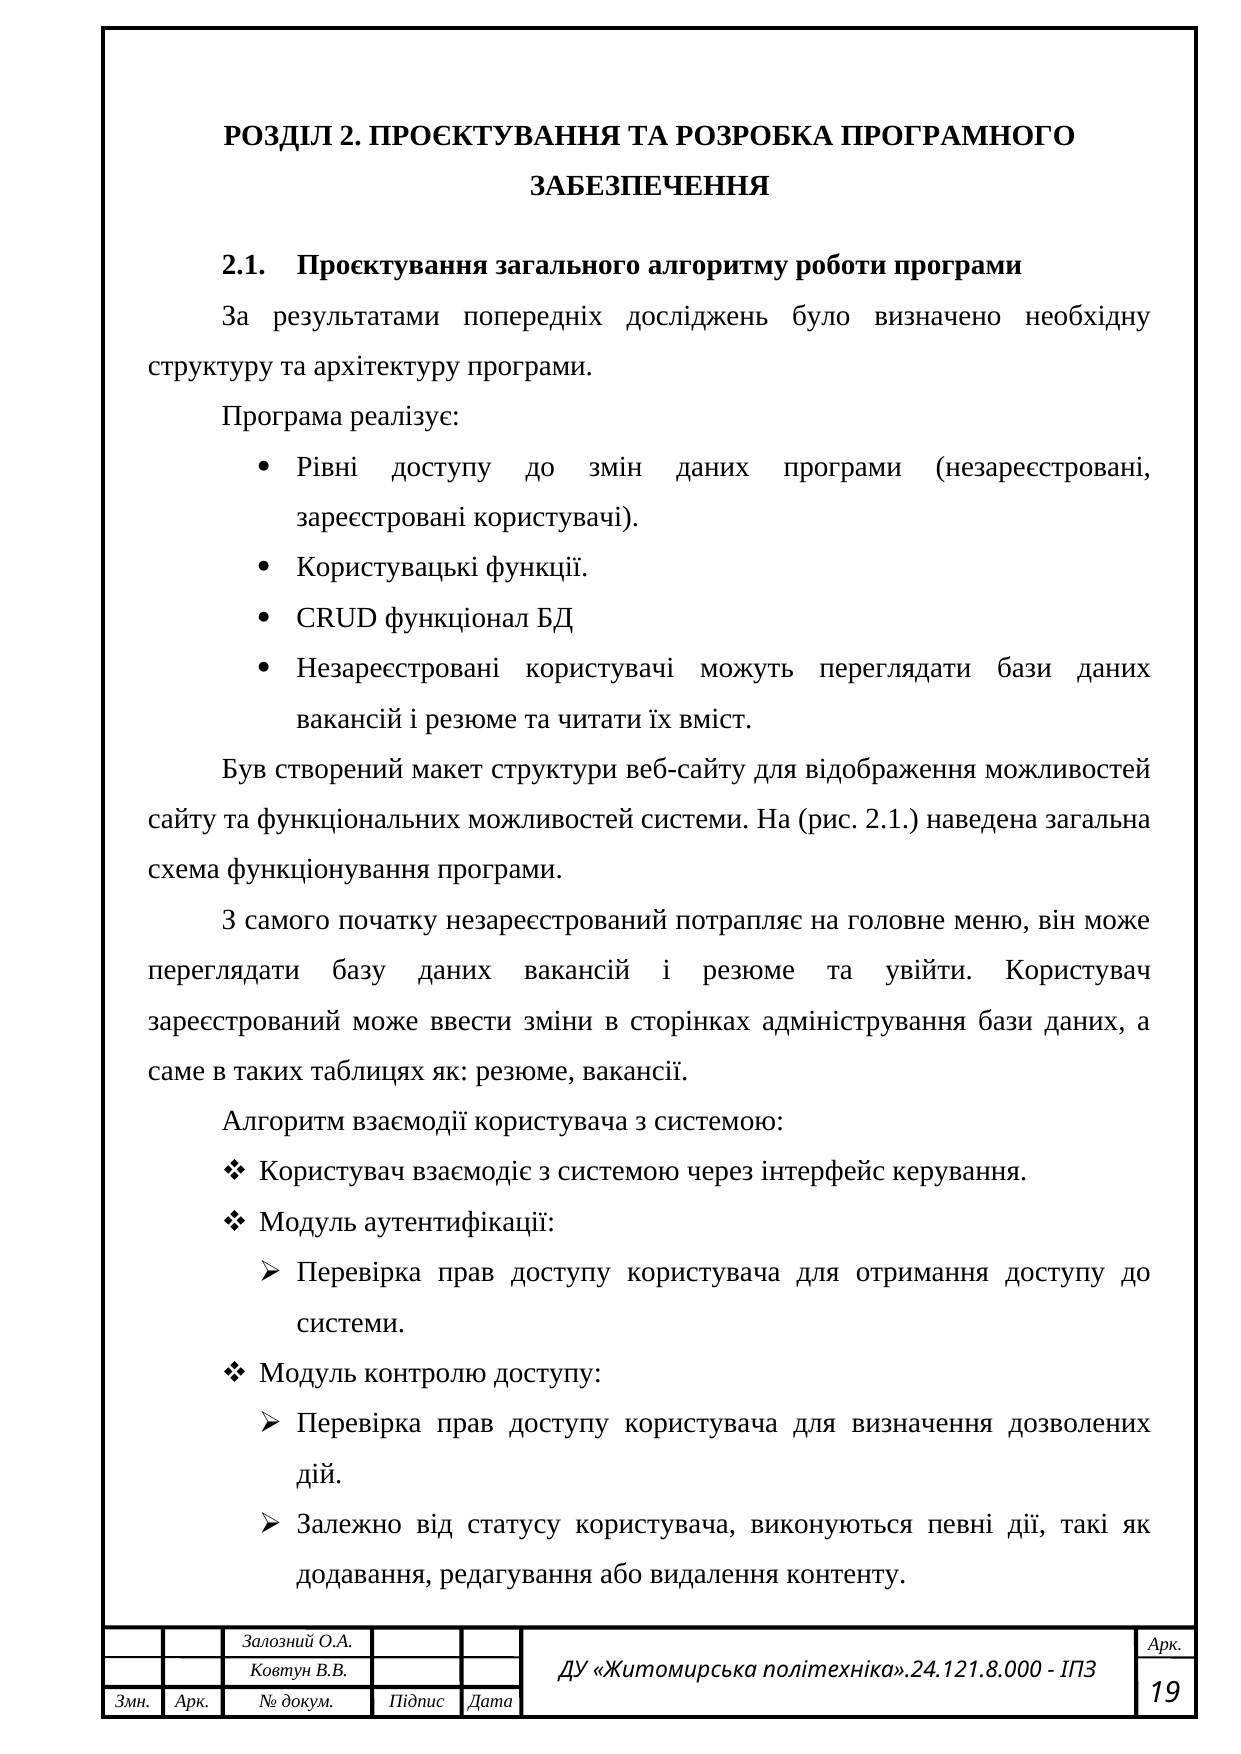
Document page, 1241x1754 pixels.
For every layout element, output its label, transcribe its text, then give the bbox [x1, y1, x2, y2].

list Перевірка прав доступу користувача для отримання доступу до системи. [259, 1254, 1152, 1338]
text Алгоритм взаємодії користувача з системою: [148, 1103, 1152, 1137]
text Був створений макет структури веб-сайту для відображення можливостей сайту та функціональних можливостей системи. На (рис. 2.1.) наведена загальна схема функціонування програми. [148, 751, 1152, 885]
subtitle РОЗДІЛ 2. ПРОЄКТУВАННЯ ТА РОЗРОБКА ПРОГРАМНОГО ЗАБЕЗПЕЧЕННЯ [148, 118, 1152, 202]
text За результатами попередніх досліджень було визначено необхідну структуру та архітектуру програми. [148, 298, 1152, 382]
list CRUD функціонал БД [259, 600, 1152, 633]
text З самого початку незареєстрований потрапляє на головне меню, він може переглядати базу даних вакансій і резюме та увійти. Користувач зареєстрований може ввести зміни в сторінках адміністрування бази даних, а саме в таких таблицях як: резюме, вакансії. [148, 902, 1152, 1086]
list Залежно від статусу користувача, виконуються певні дії, такі як додавання, редагування або видалення контенту. [259, 1506, 1152, 1590]
list Модуль аутентифікації: [221, 1204, 1152, 1238]
list Користувач взаємодіє з системою через інтерфейс керування. [221, 1153, 1152, 1187]
list Незареєстровані користувачі можуть переглядати бази даних вакансій і резюме та читати їх вміст. [259, 650, 1152, 734]
list Модуль контролю доступу: [221, 1355, 1152, 1389]
list Проєктування загального алгоритму роботи програми [222, 247, 1152, 281]
list Користувацькі функції. [259, 549, 1152, 583]
text Програма реалізує: [148, 398, 1152, 432]
list Перевірка прав доступу користувача для визначення дозволених дій. [259, 1406, 1152, 1489]
list Рівні доступу до змін даних програми (незареєстровані, зареєстровані користувачі). [259, 449, 1152, 533]
